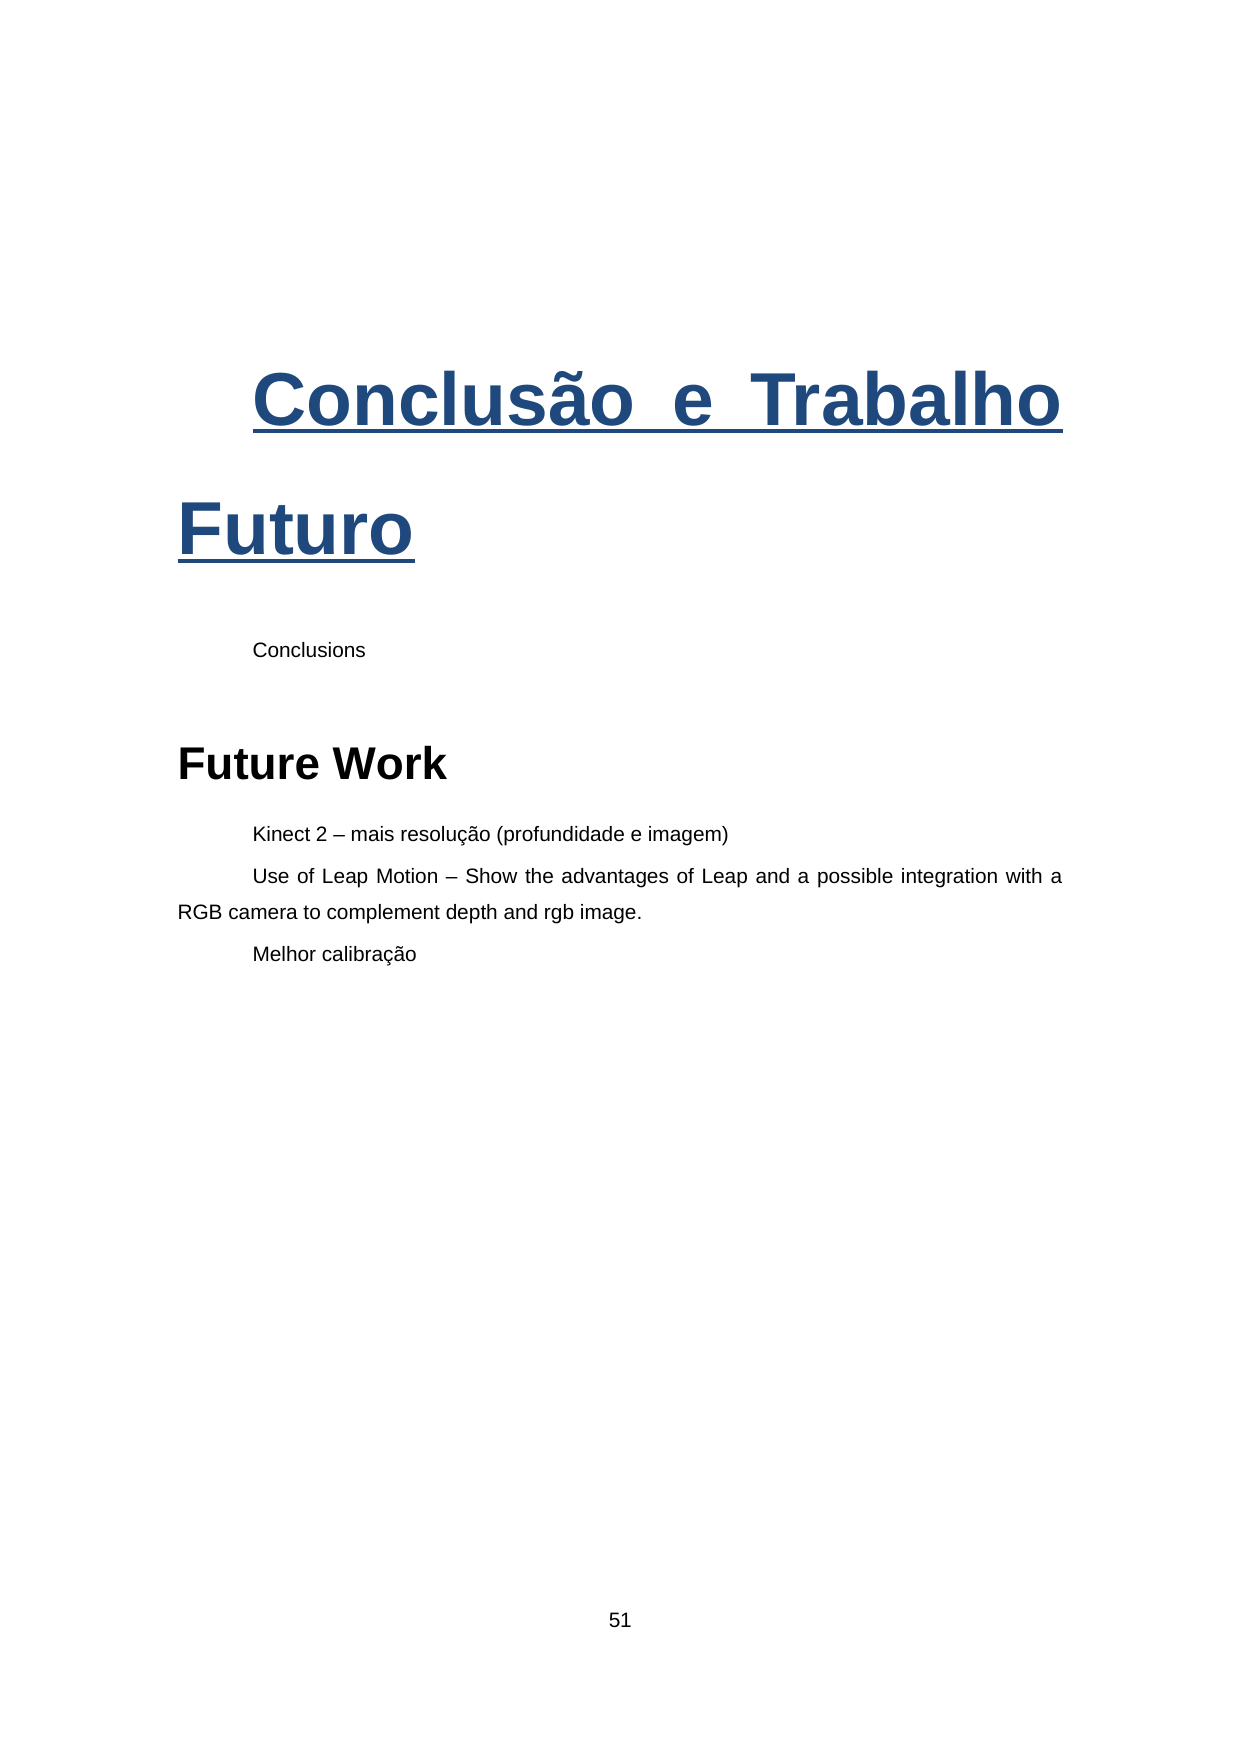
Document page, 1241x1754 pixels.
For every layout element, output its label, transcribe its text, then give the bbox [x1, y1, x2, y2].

text Conclusions [177, 638, 1063, 662]
text Kinect 2 – mais resolução (profundidade e imagem) [177, 822, 1063, 846]
text Use of Leap Motion – Show the advantages of Leap and a possible integration with a RGB camera to complement depth and rgb image. [177, 864, 1063, 924]
text Future Work [177, 737, 1063, 789]
text Melhor calibração [177, 942, 1063, 966]
title Conclusão e Trabalho Futuro [177, 354, 1063, 570]
